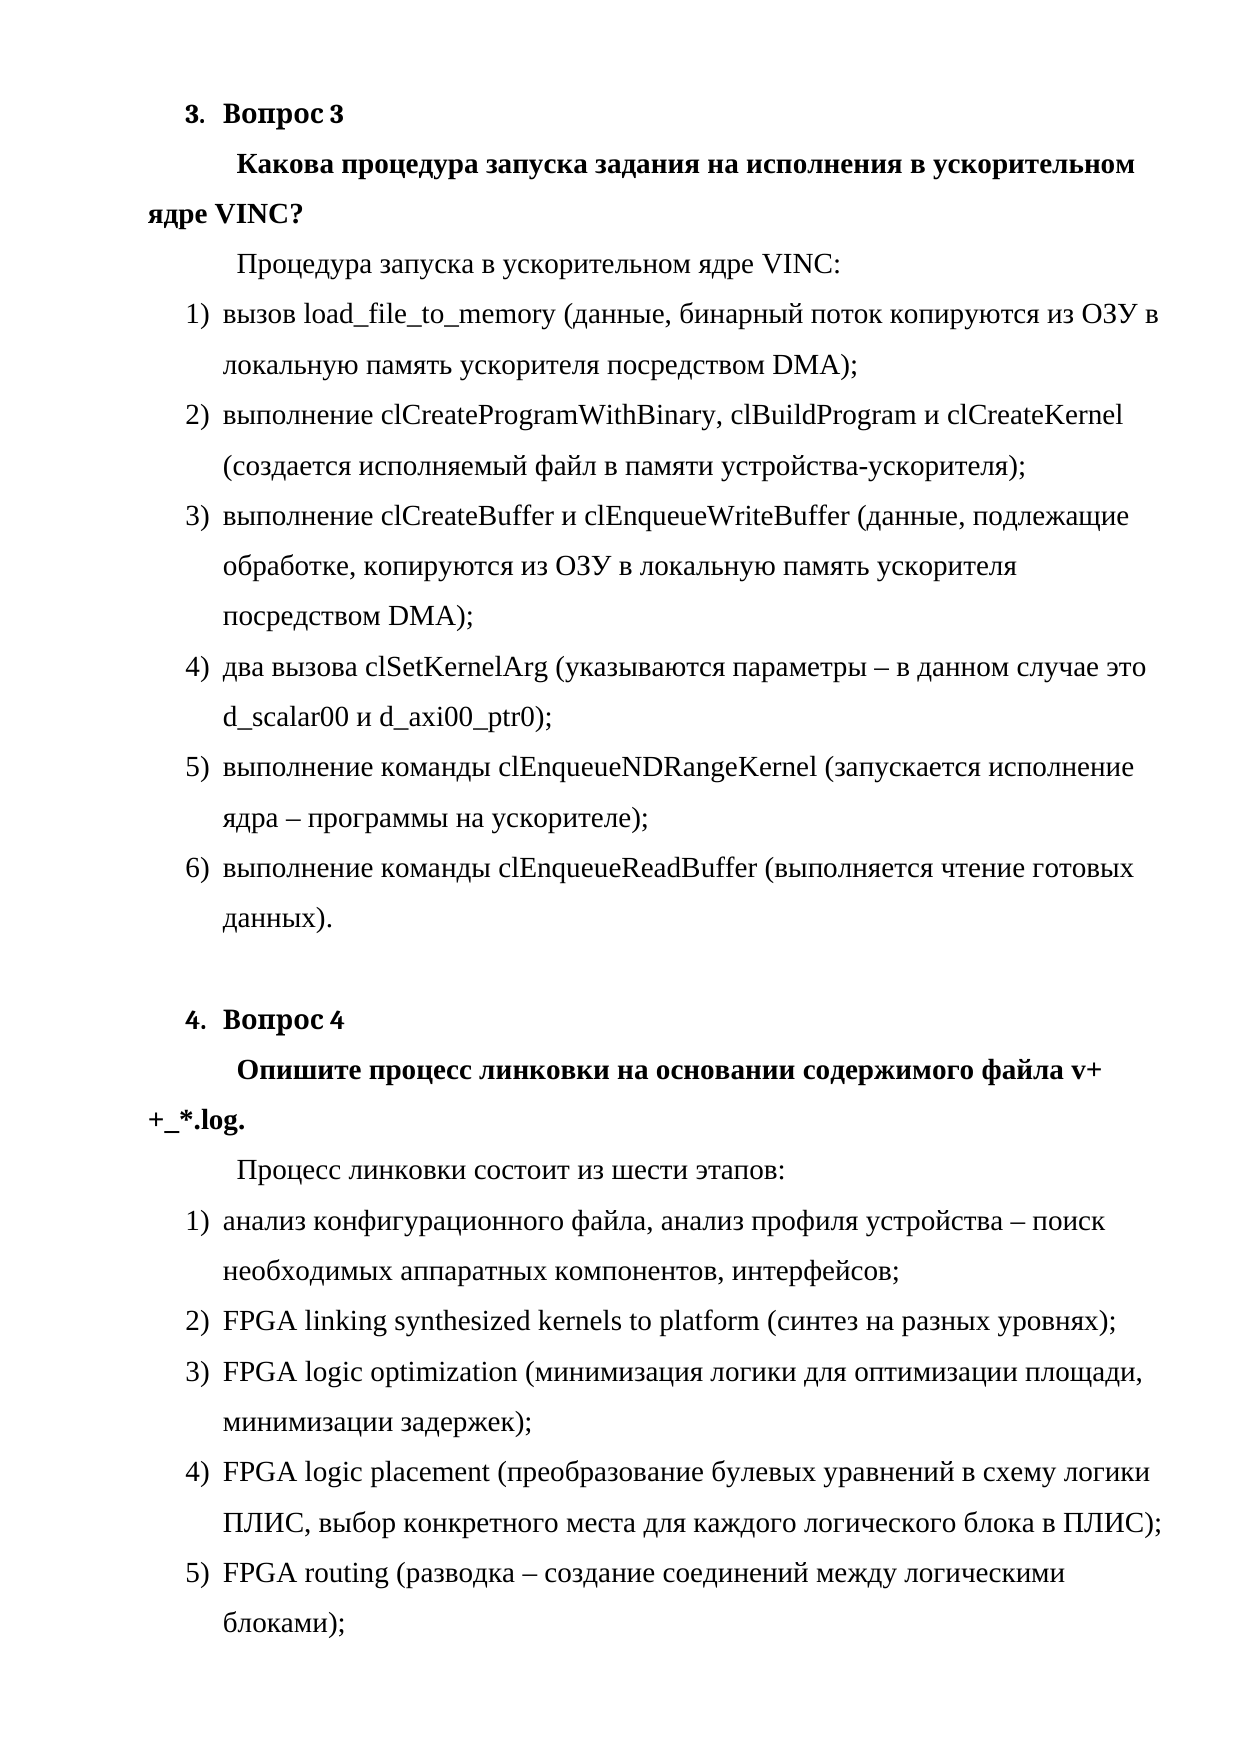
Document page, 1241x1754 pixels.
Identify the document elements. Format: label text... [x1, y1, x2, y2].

list FPGA logic placement (преобразование булевых уравнений в схему логики ПЛИС, выбор конкретного места для каждого логического блока в ПЛИС); [185, 1454, 1181, 1538]
text Процедура запуска в ускорительном ядре VINC: [148, 246, 1181, 280]
list FPGA logic optimization (минимизация логики для оптимизации площади, минимизации задержек); [185, 1354, 1181, 1438]
text Какова процедура запуска задания на исполнения в ускорительном ядре VINC? [148, 146, 1181, 229]
list выполнение clCreateBuffer и clEnqueueWriteBuffer (данные, подлежащие обработке, копируются из ОЗУ в локальную память ускорителя посредством DMA); [185, 498, 1181, 632]
list выполнение команды clEnqueueReadBuffer (выполняется чтение готовых данных). [185, 850, 1181, 934]
subtitle Вопрос 3 [185, 99, 1181, 130]
text Процесс линковки состоит из шести этапов: [148, 1152, 1181, 1186]
list вызов load_file_to_memory (данные, бинарный поток копируются из ОЗУ в локальную память ускорителя посредством DMA); [185, 297, 1181, 381]
list анализ конфигурационного файла, анализ профиля устройства – поиск необходимых аппаратных компонентов, интерфейсов; [185, 1203, 1181, 1287]
text Опишите процесс линковки на основании содержимого файла v++_*.log. [148, 1052, 1181, 1136]
list два вызова clSetKernelArg (указываются параметры – в данном случае это d_scalar00 и d_axi00_ptr0); [185, 649, 1181, 733]
list FPGA linking synthesized kernels to platform (синтез на разных уровнях); [185, 1303, 1181, 1337]
list выполнение clCreateProgramWithBinary, clBuildProgram и clCreateKernel (создается исполняемый файл в памяти устройства-ускорителя); [185, 397, 1181, 481]
list FPGA routing (разводка – создание соединений между логическими блоками); [185, 1555, 1181, 1639]
list выполнение команды clEnqueueNDRangeKernel (запускается исполнение ядра – программы на ускорителе); [185, 749, 1181, 833]
subtitle Вопрос 4 [185, 1005, 1181, 1036]
